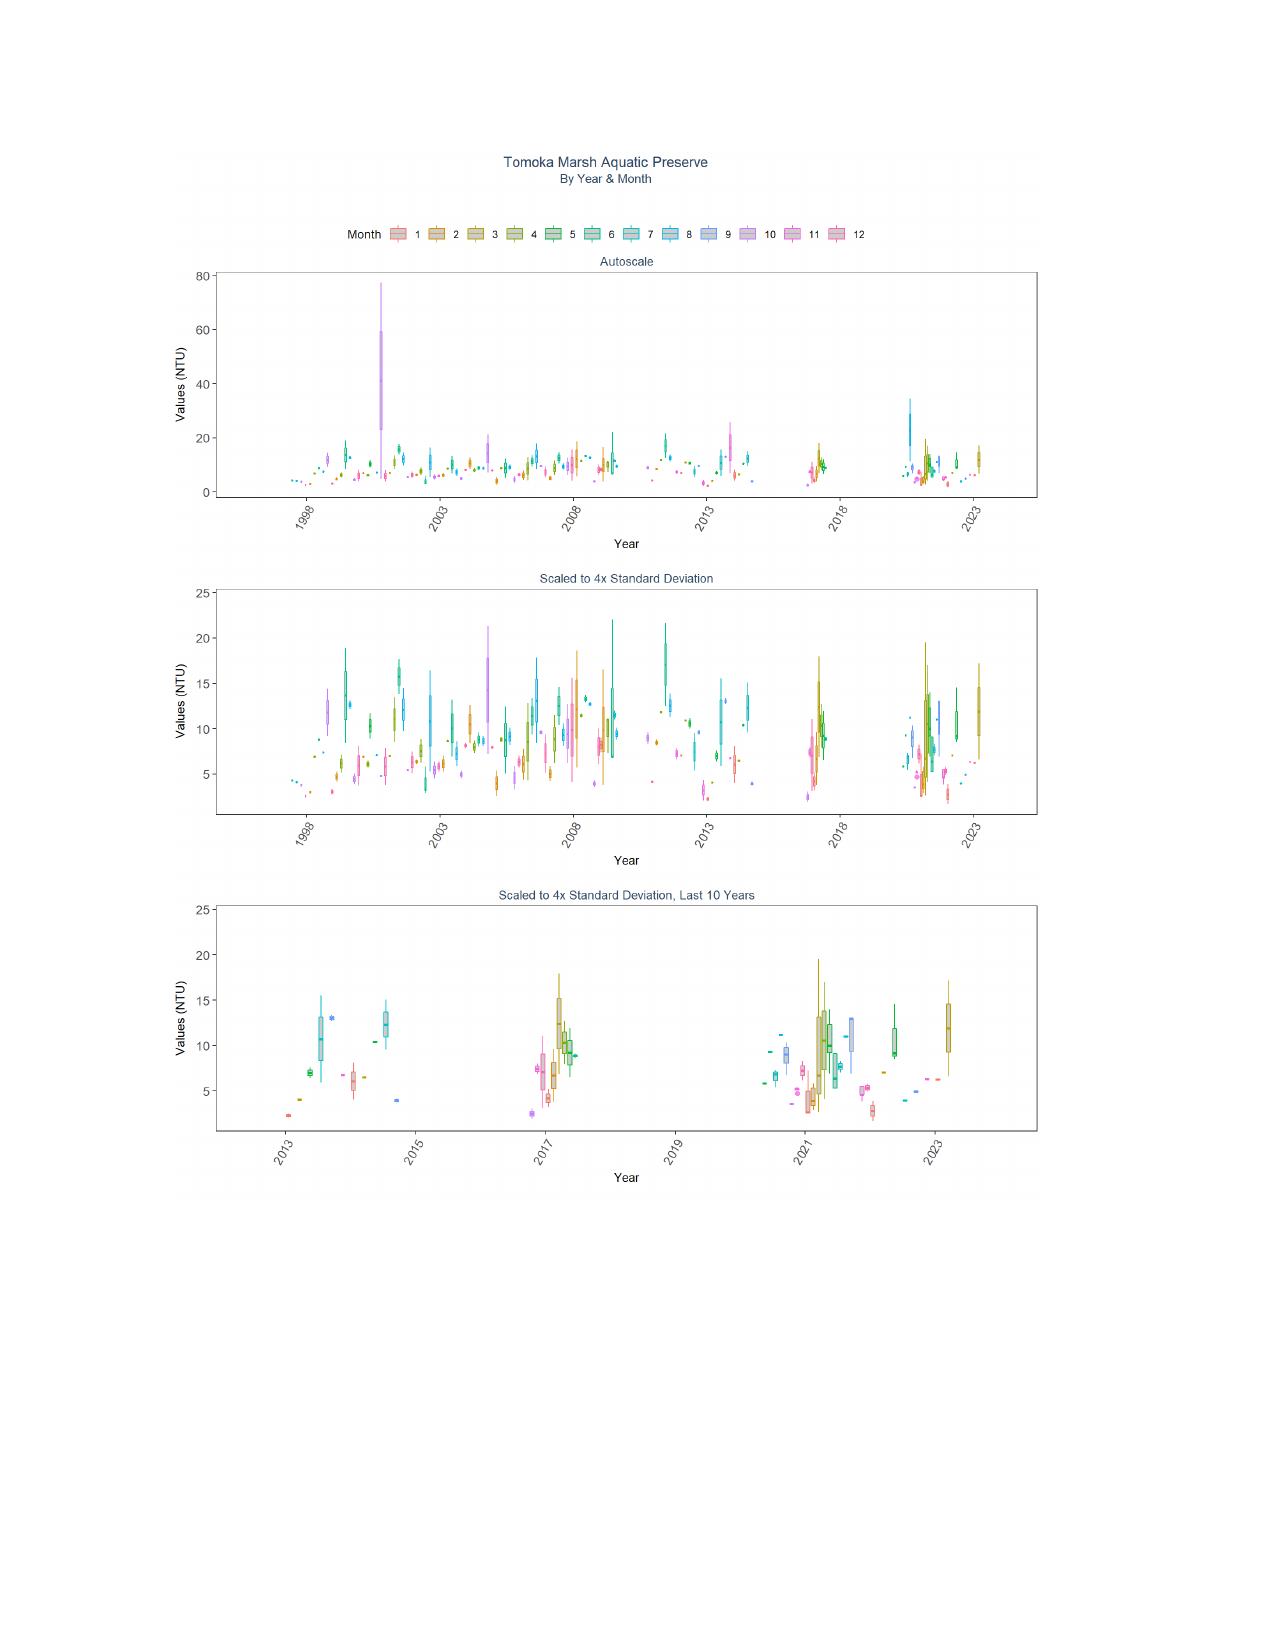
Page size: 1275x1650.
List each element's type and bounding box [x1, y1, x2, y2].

picture [168, 150, 1044, 1200]
